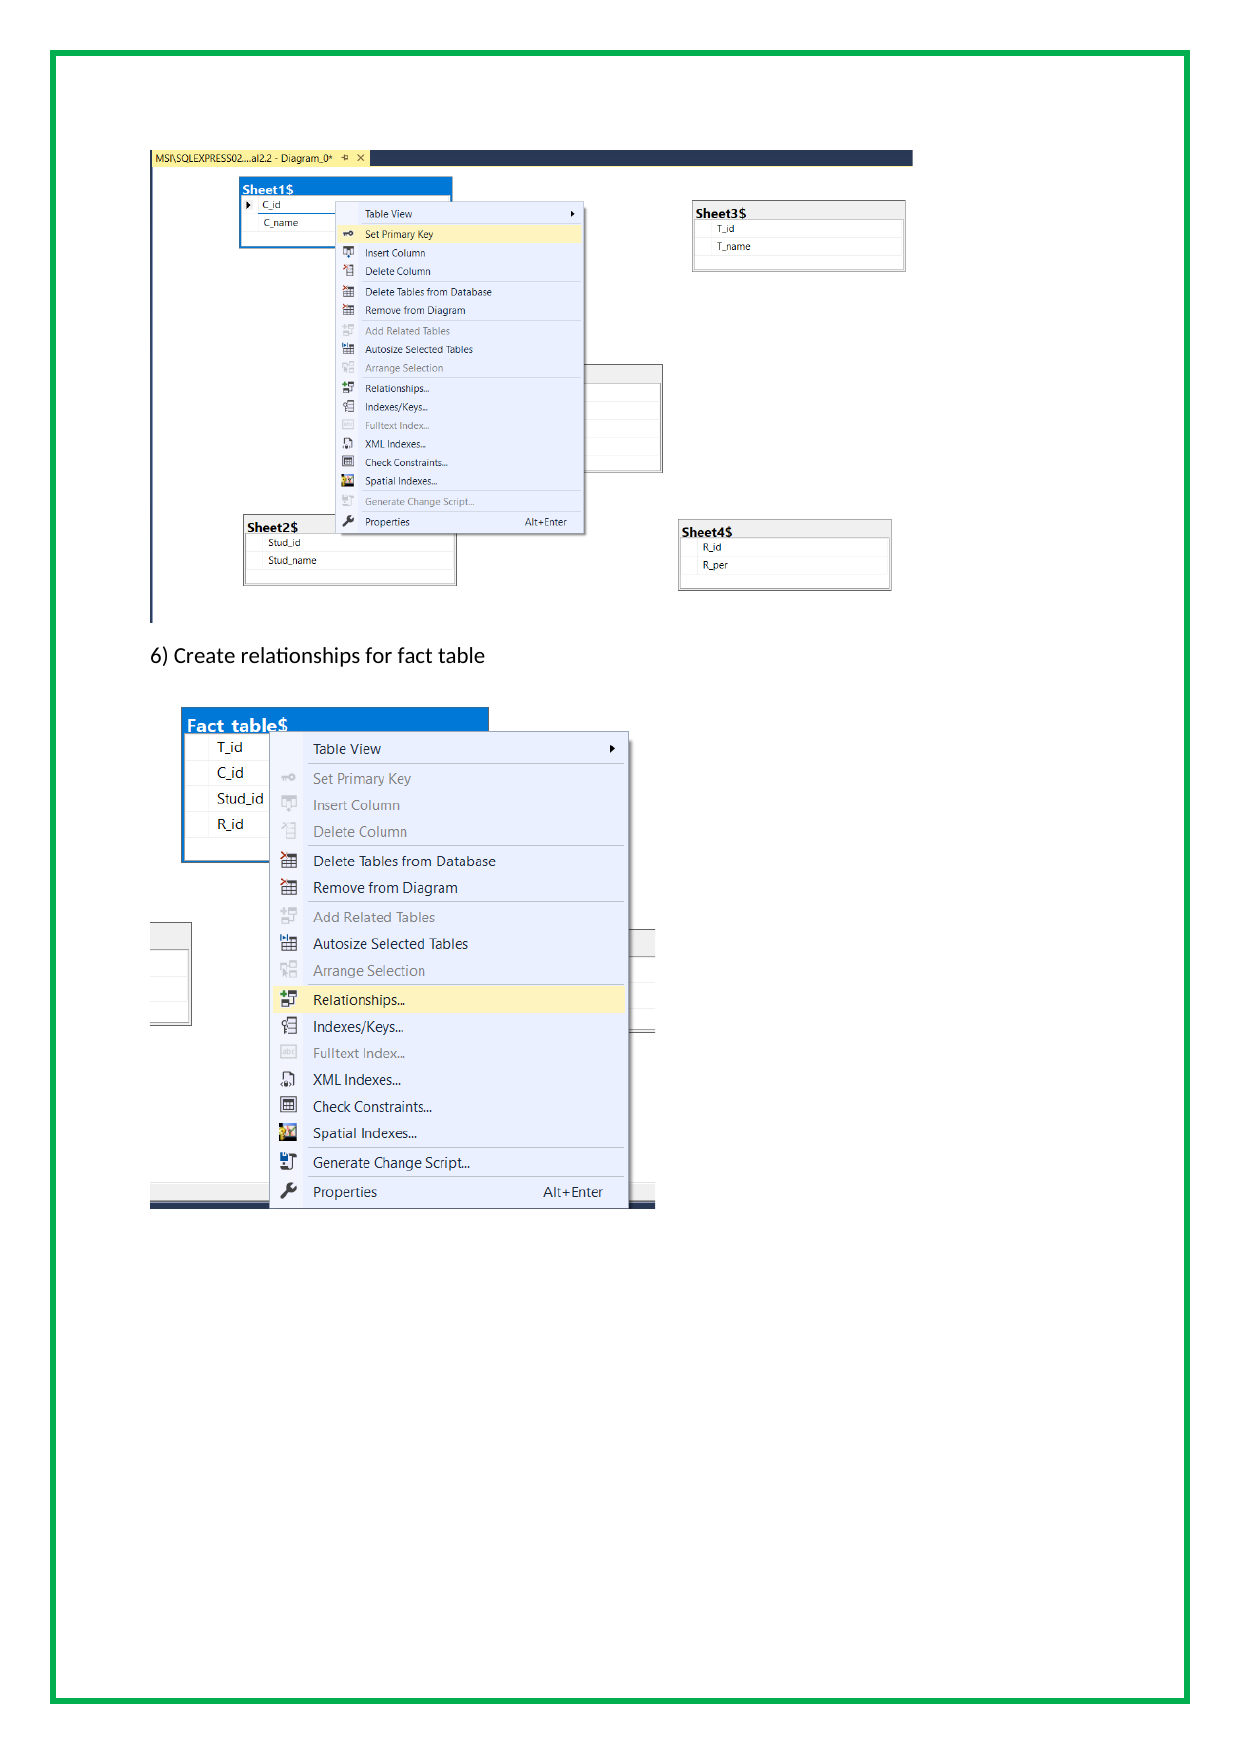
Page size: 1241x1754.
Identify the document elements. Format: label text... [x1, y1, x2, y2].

text 6) Create relationships for fact table [150, 641, 1090, 669]
picture [150, 150, 913, 623]
picture [150, 688, 655, 1209]
